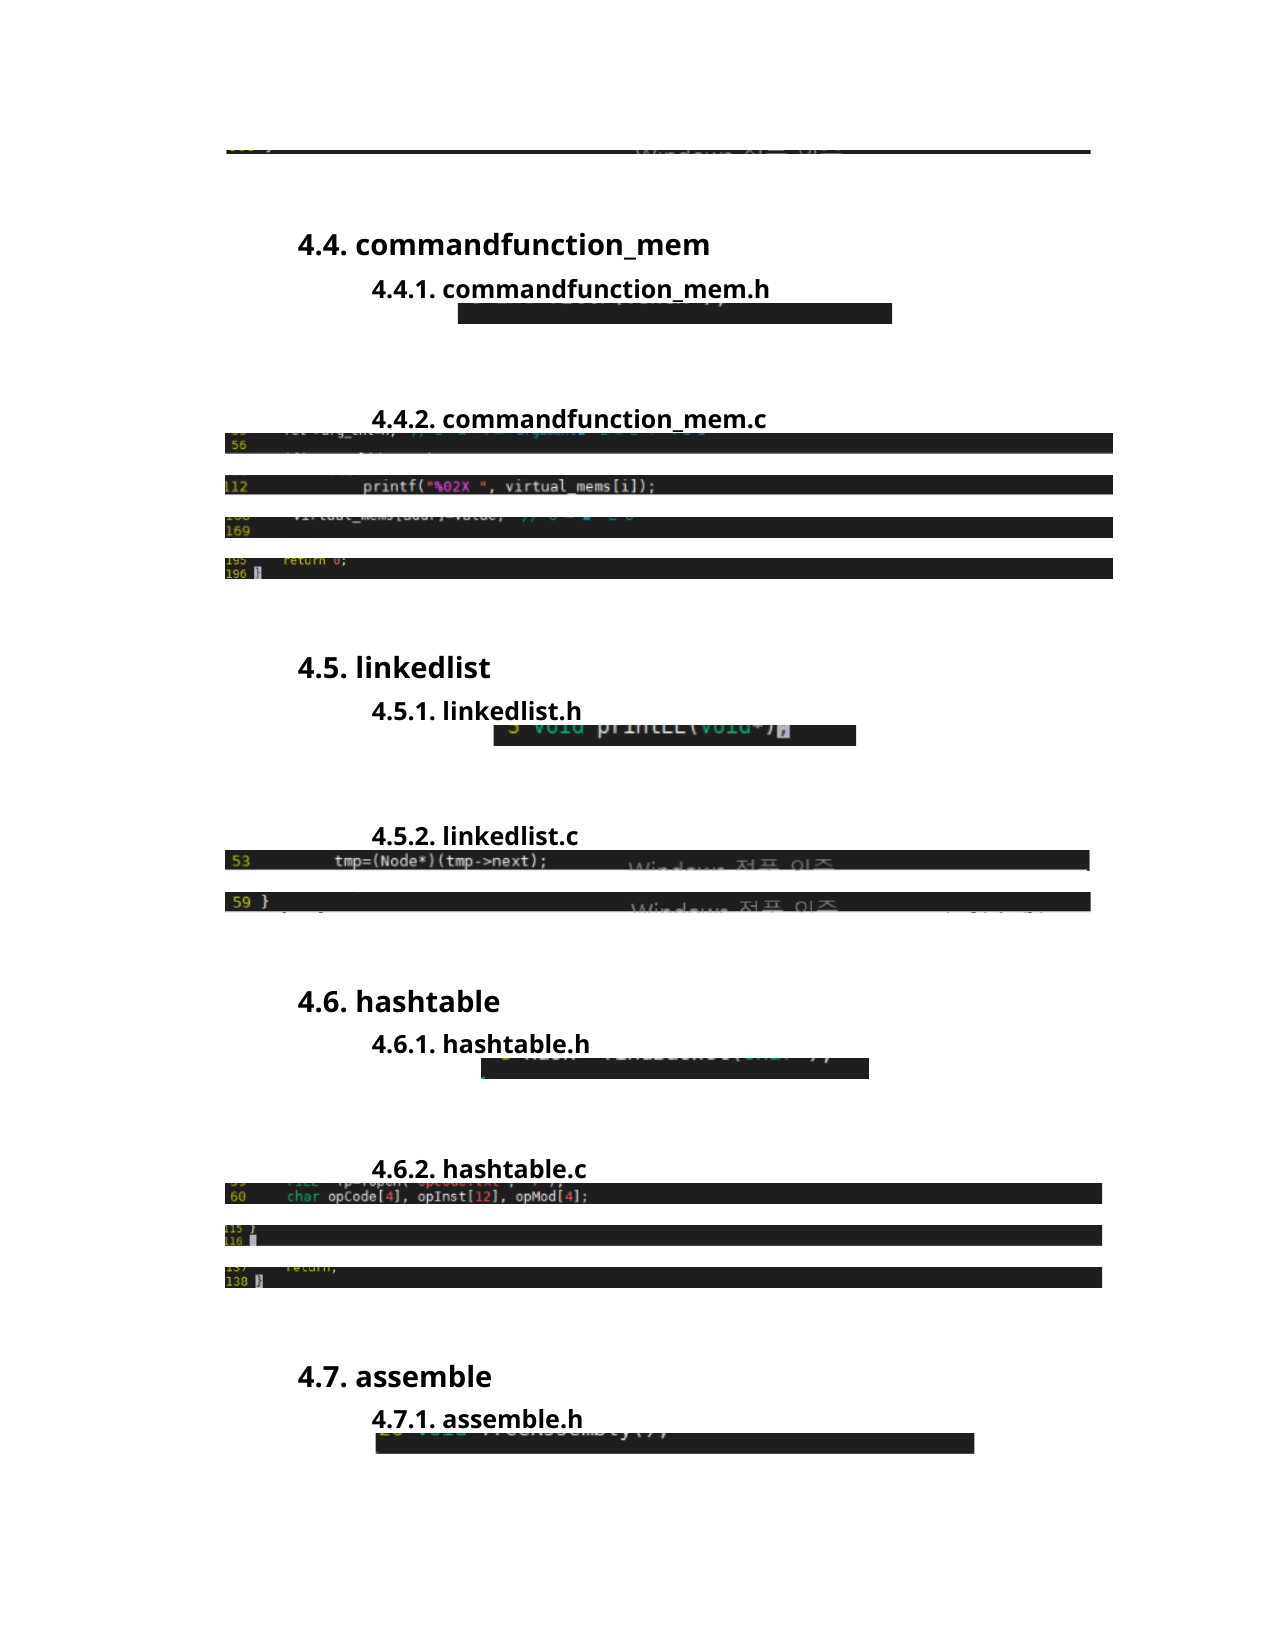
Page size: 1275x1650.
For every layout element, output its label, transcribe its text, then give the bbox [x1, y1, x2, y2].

text 4.5. linkedlist [225, 659, 1125, 684]
text 4.4. commandfunction_mem [225, 233, 1125, 260]
text 4.4.2. commandfunction_mem.c [225, 407, 1125, 434]
text 4.6.2. hashtable.c [225, 1159, 1125, 1184]
text 4.6. hashtable [225, 992, 1125, 1017]
text 4.6.1. hashtable.h [225, 1034, 1125, 1059]
text 4.5.2. linkedlist.c [225, 826, 1125, 851]
text 4.7.1. assemble.h [225, 1409, 1125, 1434]
text 4.5.1. linkedlist.h [225, 701, 1125, 726]
text 4.4.1. commandfunction_mem.h [225, 277, 1125, 304]
text 4.7. assemble [225, 1367, 1125, 1392]
